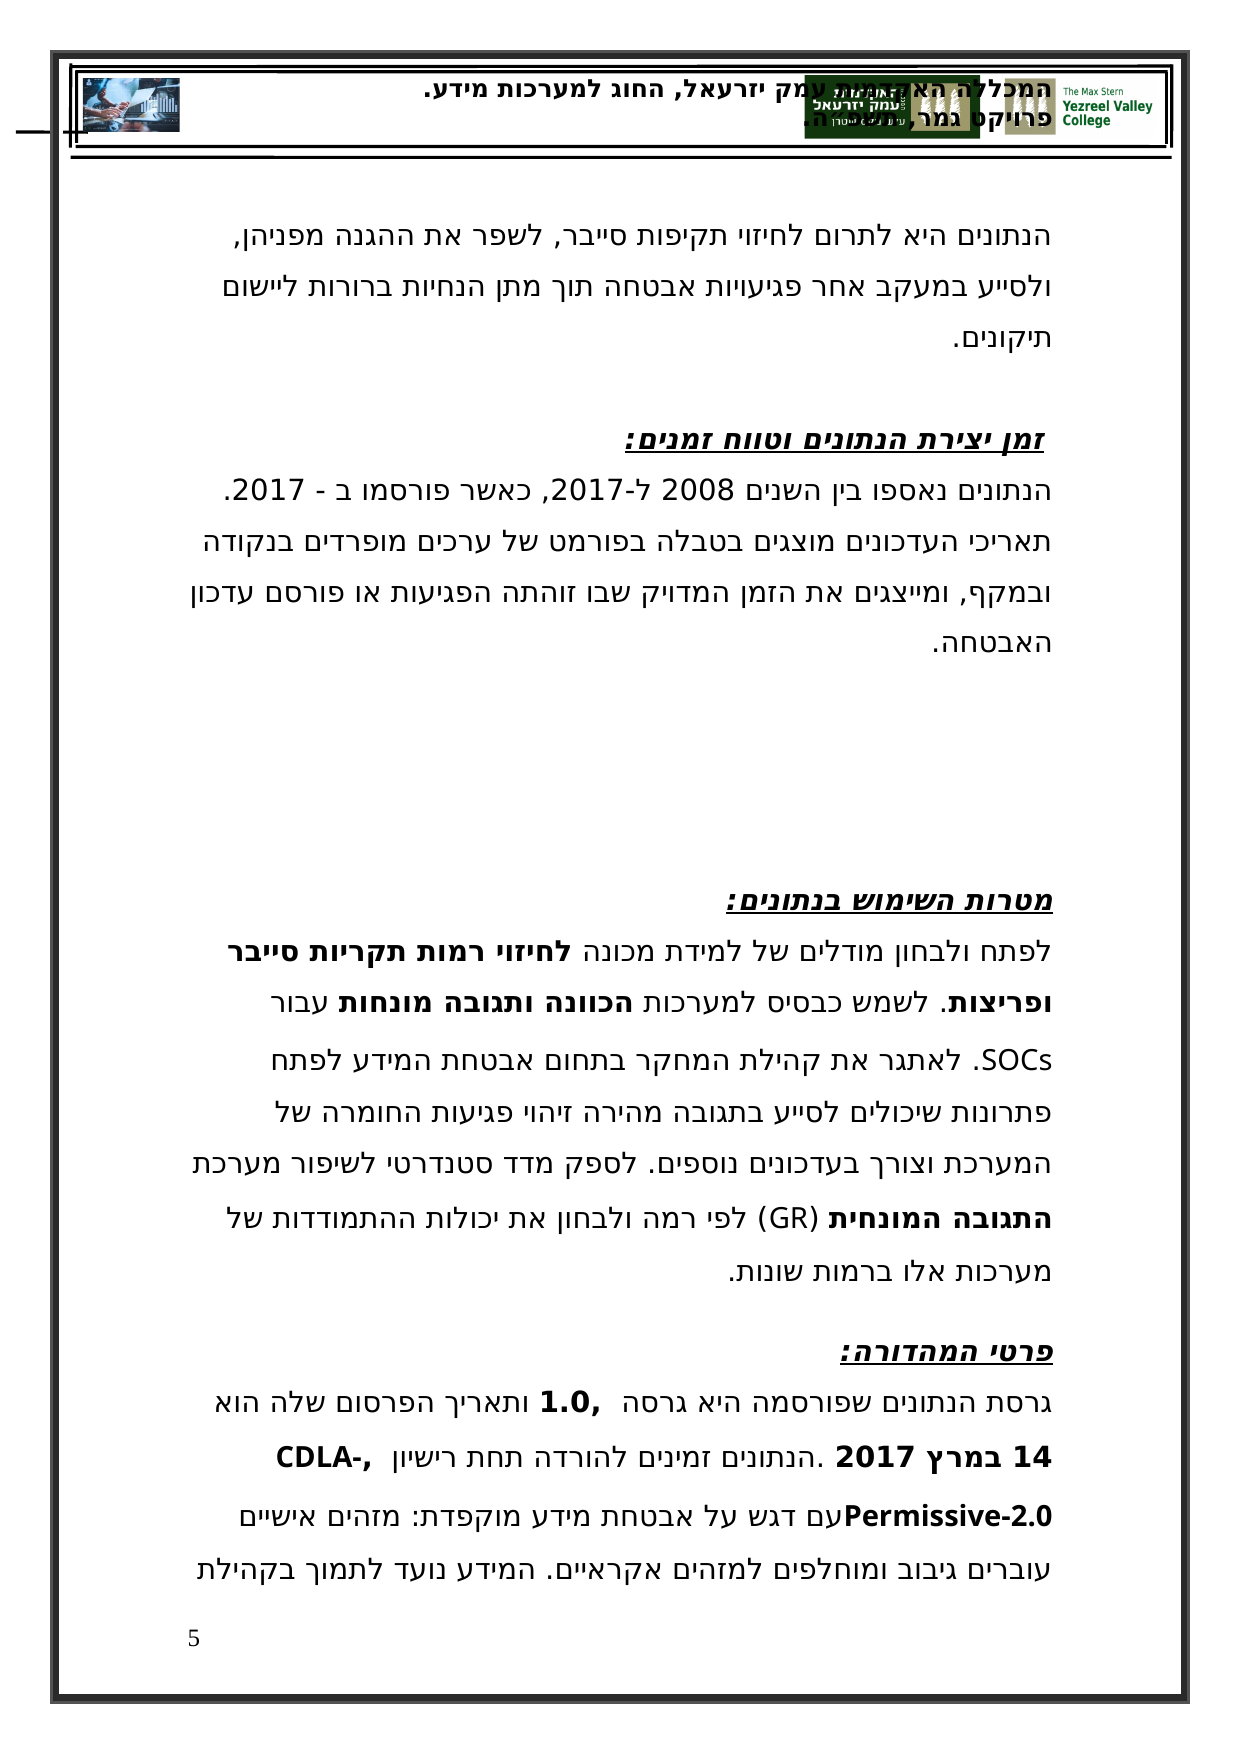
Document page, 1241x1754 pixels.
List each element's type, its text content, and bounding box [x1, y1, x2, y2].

picture [82, 78, 180, 132]
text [187, 1334, 1053, 1586]
picture [804, 75, 981, 139]
text מטרות השימוש בנתונים: לפתח ולבחון מודלים של למידת מכונה לחיזוי רמות תקריות סייבר ופריצות. לשמש כבסיס למערכות הכוונה ותגובה מונחות עבור SOCs. לאתגר את קהילת המחקר בתחום אבטחת המידע לפתח פתרונות שיכולים לסייע בתגובה מהירה זיהוי פגיעות החומרה של המערכת וצורך בעדכונים נוספים. לספק מדד סטנדרטי לשיפור מערכת התגובה המונחית (GR) לפי רמה ולבחון את יכולות ההתמודדות של מערכות אלו ברמות שונות. [187, 883, 1053, 1288]
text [187, 218, 1053, 660]
picture [1001, 75, 1157, 138]
